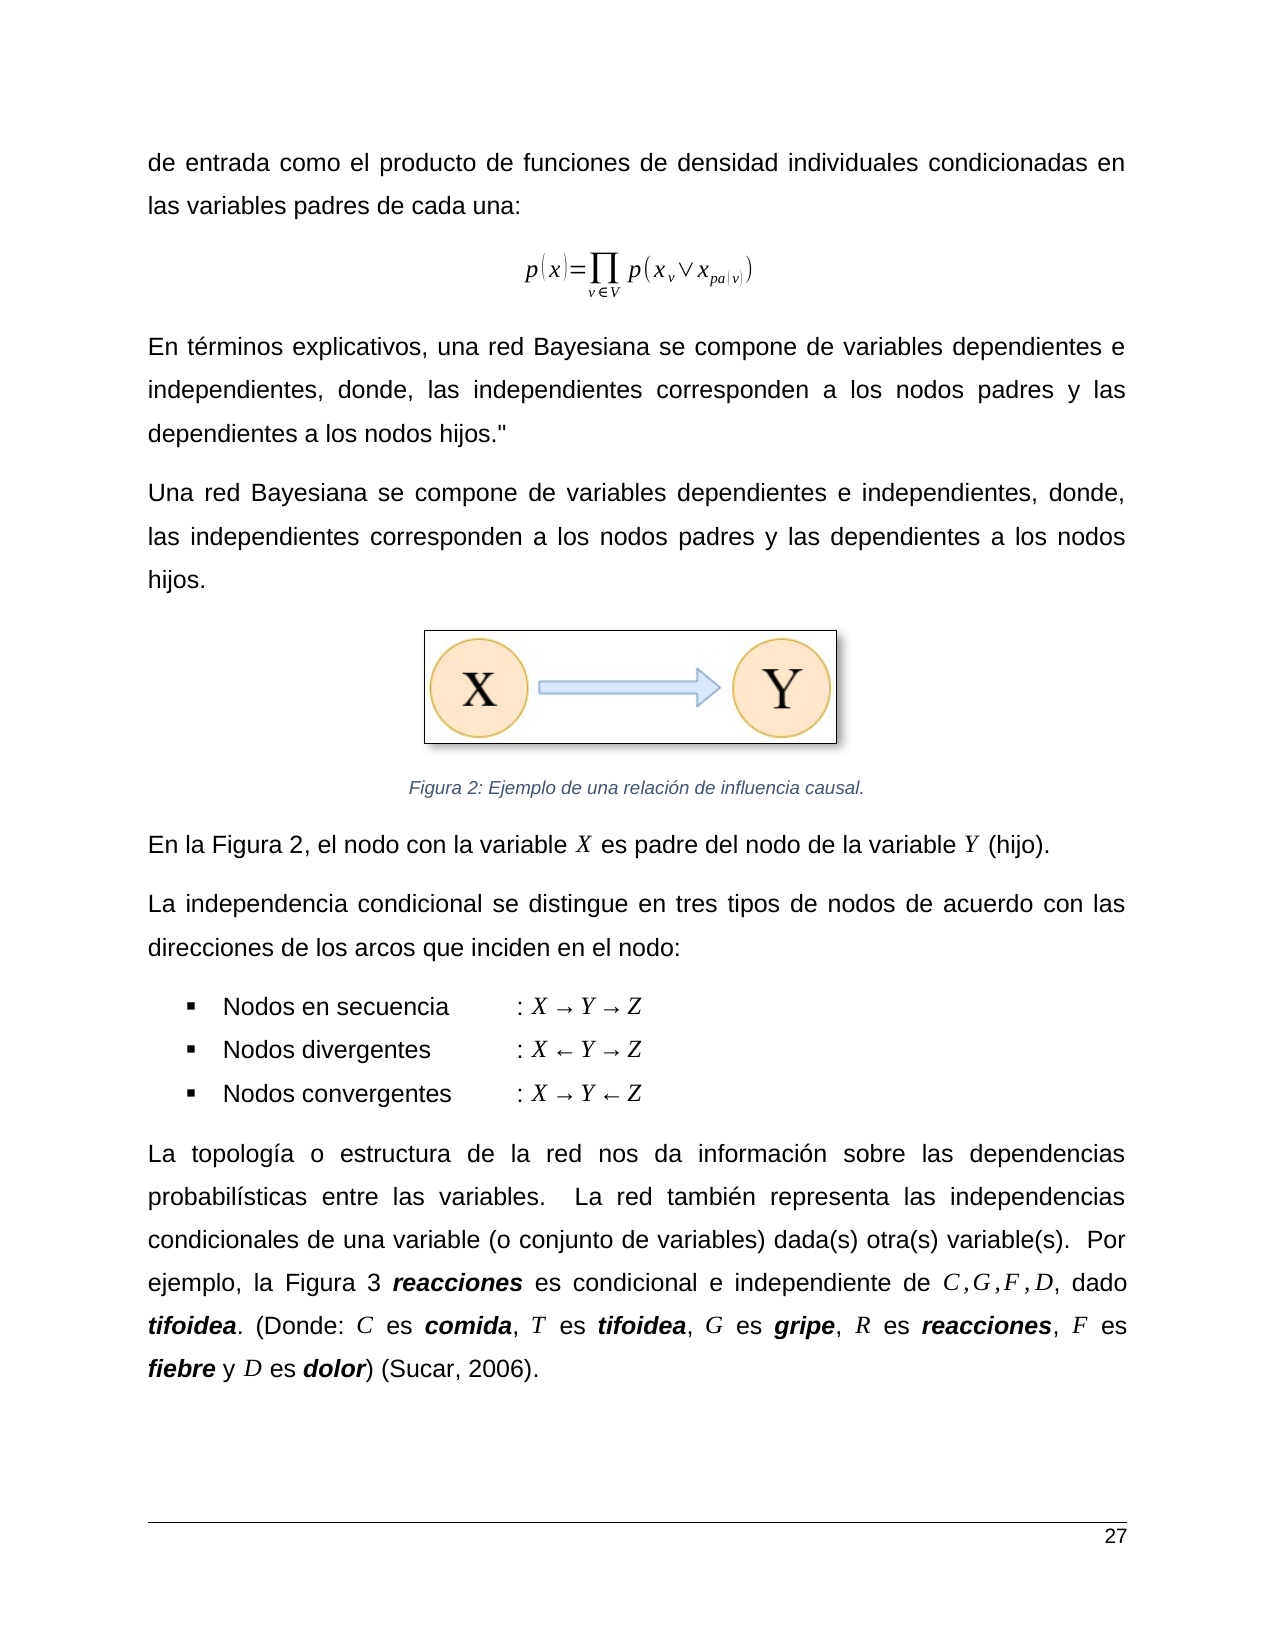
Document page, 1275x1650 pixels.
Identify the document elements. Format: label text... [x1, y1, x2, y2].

text La independencia condicional se distingue en tres tipos de nodos de acuerdo con las direcciones de los arcos que inciden en el nodo: [148, 889, 1127, 961]
text En la Figura 2, el nodo con la variable es padre del nodo de la variable (hijo). [148, 829, 1127, 858]
picture [425, 631, 836, 743]
list Nodos en secuencia : [185, 992, 1127, 1021]
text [148, 148, 1127, 219]
text La topología o estructura de la red nos da información sobre las dependencias probabilísticas entre las variables. La red también representa las independencias condicionales de una variable (o conjunto de variables) dada(s) otra(s) variable(s). Por ejemplo, la Figura 3 reacciones es condicional e independiente de , dado tifoidea. (Donde: es comida, es tifoidea, es gripe, es reacciones, es fiebre y es dolor) . [148, 1139, 1127, 1383]
list Nodos divergentes : [185, 1036, 1127, 1064]
list Nodos convergentes : [185, 1079, 1127, 1108]
text Una red Bayesiana se compone de variables dependientes e independientes, donde, las independientes corresponden a los nodos padres y las dependientes a los nodos hijos. [148, 478, 1127, 593]
text Figura 2: Ejemplo de una relación de influencia causal. [148, 776, 1127, 798]
text En términos explicativos, una red Bayesiana se compone de variables dependientes e independientes, donde, las independientes corresponden a los nodos padres y las dependientes a los nodos hijos." [148, 332, 1127, 447]
